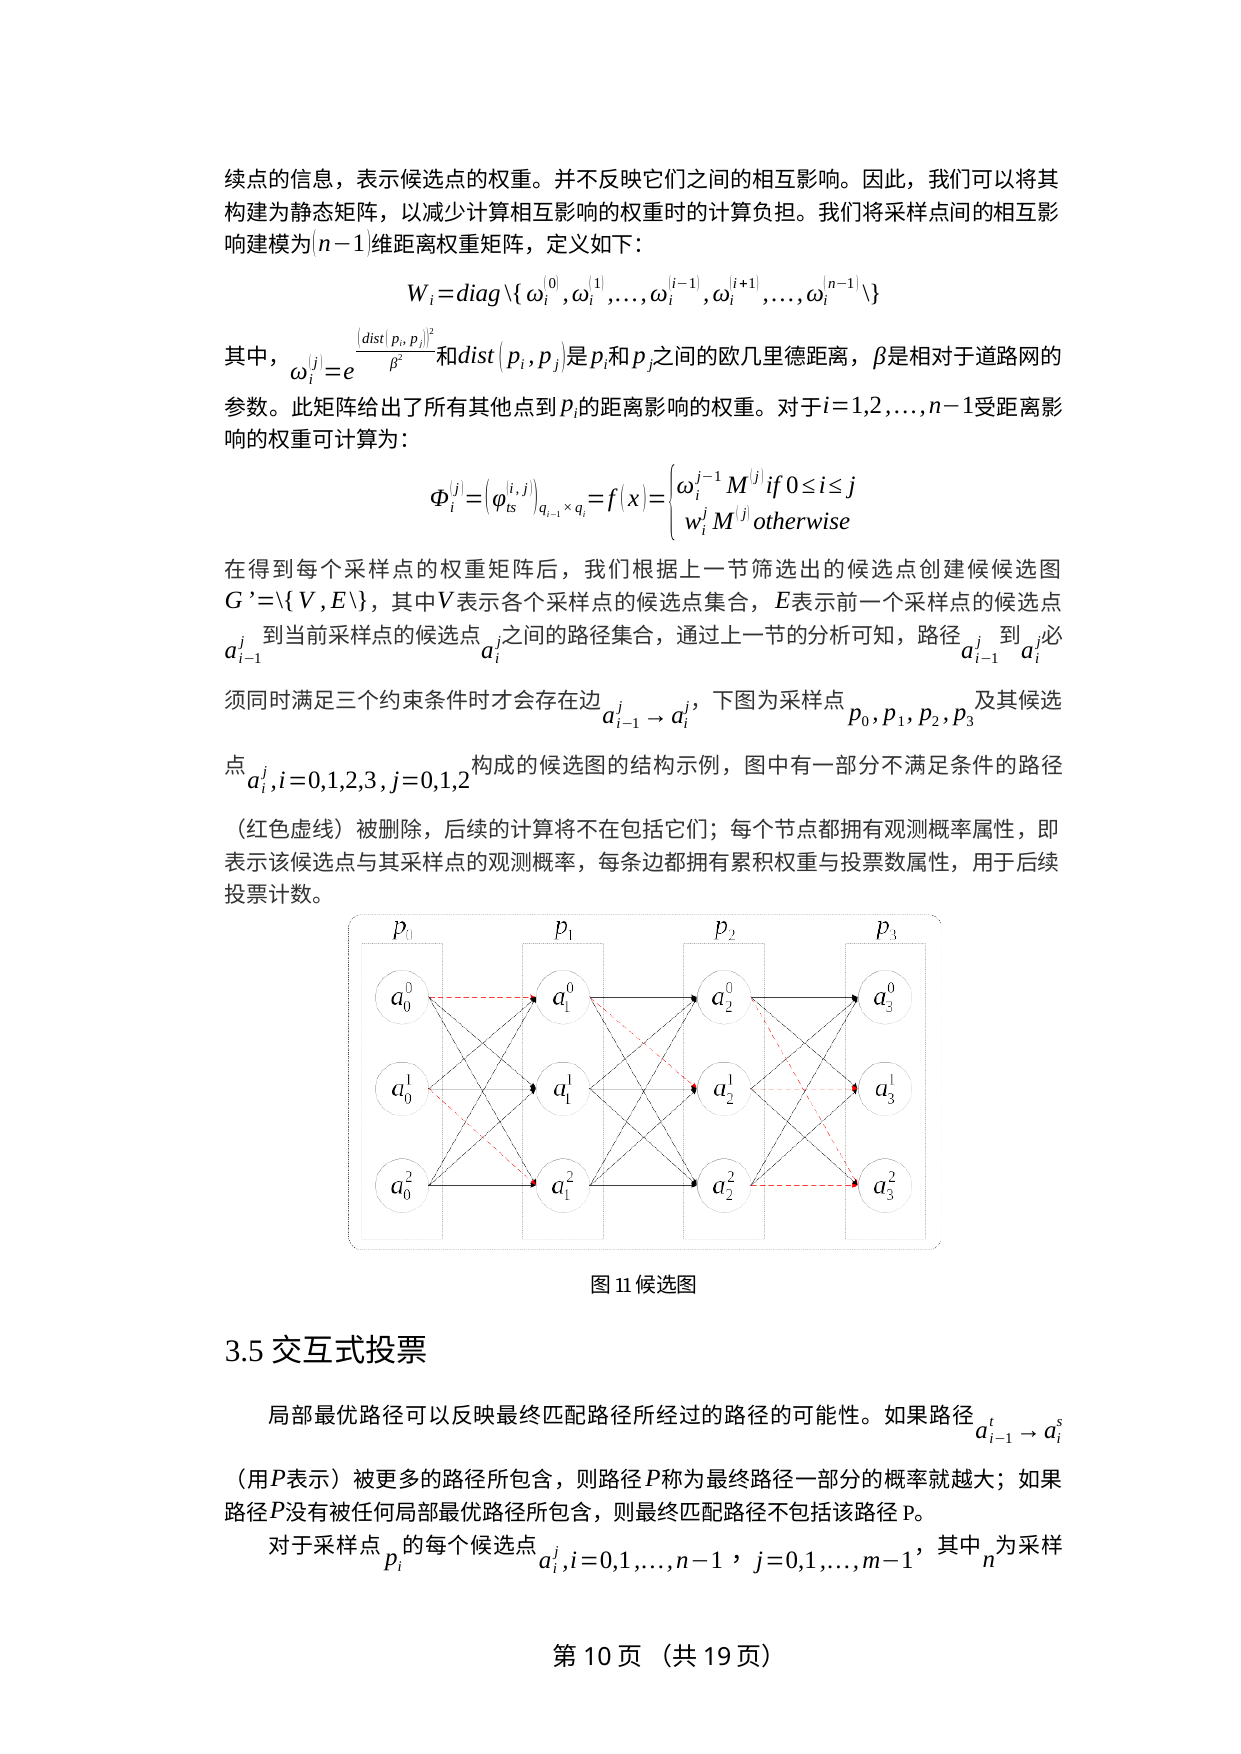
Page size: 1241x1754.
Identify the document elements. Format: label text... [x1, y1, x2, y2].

subtitle 交互式投票 [224, 1316, 1063, 1381]
text 其中，和是和之间的欧几里德距离，是相对于道路网的参数。此矩阵给出了所有其他点到的距离影响的权重。对于受距离影响的权重可计算为： [224, 324, 1063, 454]
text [224, 162, 1063, 259]
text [224, 1527, 1063, 1592]
text 在得到每个采样点的权重矩阵后，我们根据上一节筛选出的候选点创建候候选图，其中表示各个采样点的候选点集合，表示前一个采样点的候选点到当前采样点的候选点之间的路径集合，通过上一节的分析可知，路径到必须同时满足三个约束条件时才会存在边，下图为采样点及其候选点构成的候选图的结构示例，图中有一部分不满足条件的路径（红色虚线）被删除，后续的计算将不在包括它们；每个节点都拥有观测概率属性，即表示该候选点与其采样点的观测概率，每条边都拥有累积权重与投票数属性，用于后续投票计数。 [224, 552, 1063, 909]
text 局部最优路径可以反映最终匹配路径所经过的路径的可能性。如果路径（用表示）被更多的路径所包含，则路径称为最终路径一部分的概率就越大；如果路径没有被任何局部最优路径所包含，则最终匹配路径不包括该路径P。 [224, 1397, 1063, 1527]
text 图 11候选图 [224, 1267, 1063, 1299]
